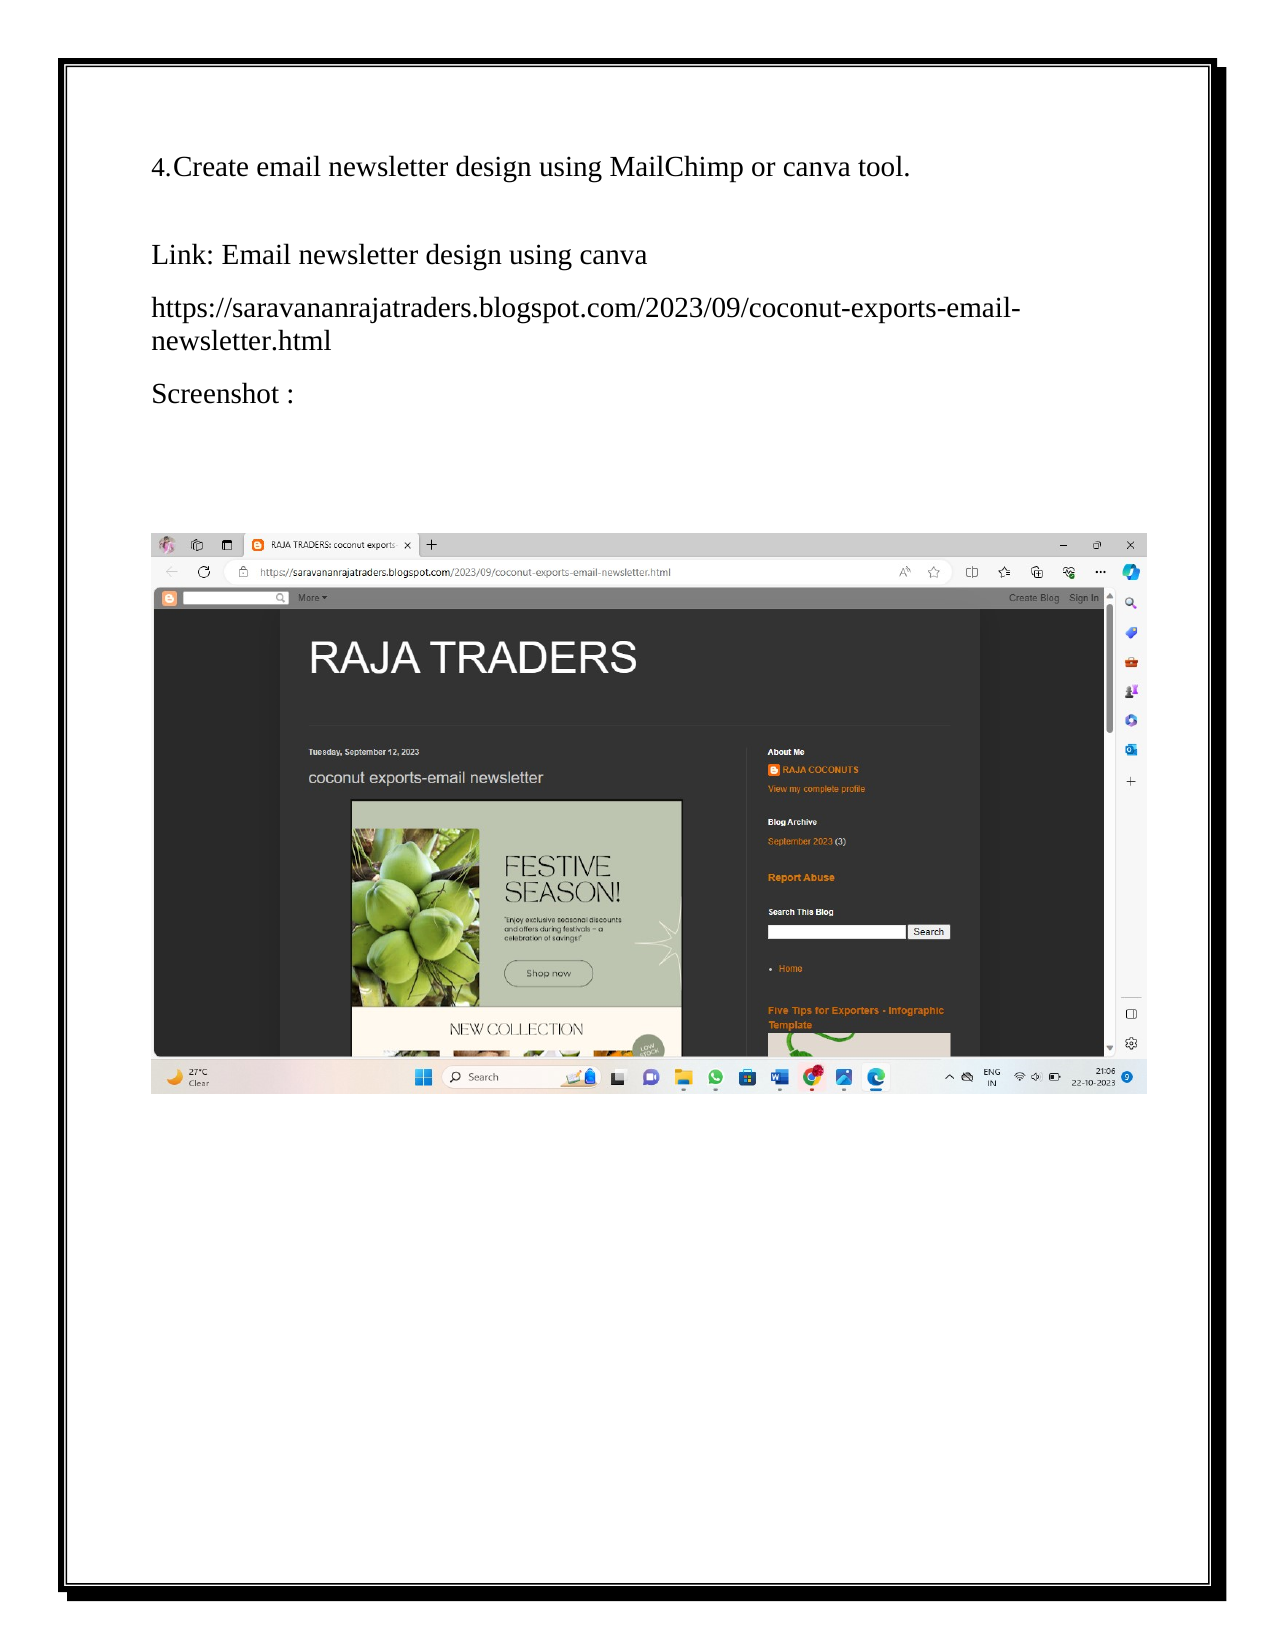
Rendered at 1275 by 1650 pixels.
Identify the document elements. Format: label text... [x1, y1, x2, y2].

text Screenshot : [151, 376, 1135, 409]
list Create email newsletter design using MailChimp or canva tool. [151, 149, 1135, 183]
picture [151, 533, 1147, 1094]
text https://saravananrajatraders.blogspot.com/2023/09/coconut-exports-email-newsletter.html [151, 290, 1135, 357]
text Link: Email newsletter design using canva [151, 237, 1135, 271]
